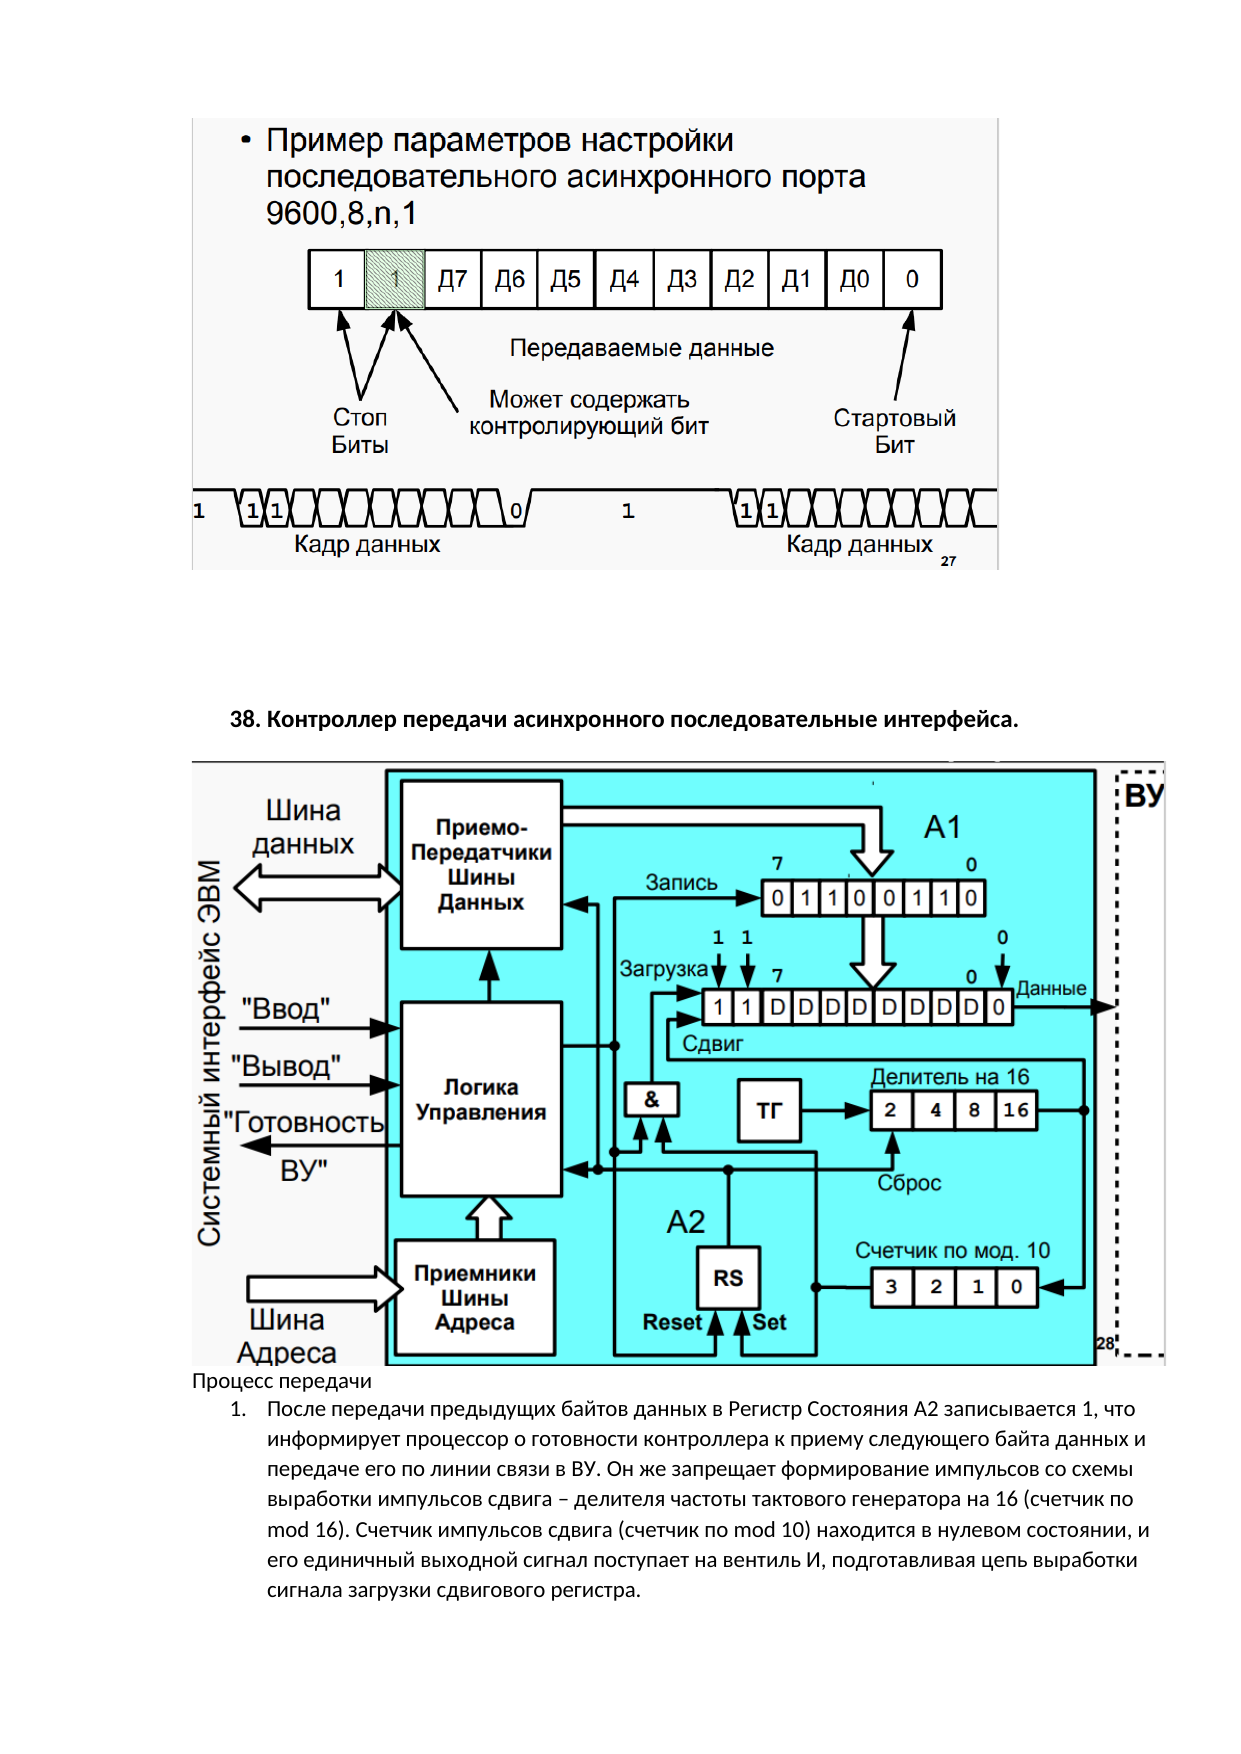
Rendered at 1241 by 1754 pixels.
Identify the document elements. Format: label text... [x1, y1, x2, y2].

subtitle Контроллер передачи асинхронного последовательные интерфейса. [229, 703, 1152, 734]
picture [191, 761, 1167, 1366]
list После передачи предыдущих байтов данных в Регистр Состояния А2 записывается 1, что информирует процессор о готовности контроллера к приему следующего байта данных и передаче его по линии связи в ВУ. Он же запрещает формирование импульсов со схемы выработки импульсов сдвига – делителя частоты тактового генератора на 16 (счетчик по mod 16). Счетчик импульсов сдвига (счетчик по mod 10) находится в нулевом состоянии, и его единичный выходной сигнал поступает на вентиль И, подготавливая цепь выработки сигнала загрузки сдвигового регистра. [229, 1394, 1152, 1603]
picture [191, 118, 1000, 570]
text Процесс передачи [192, 1366, 1152, 1394]
